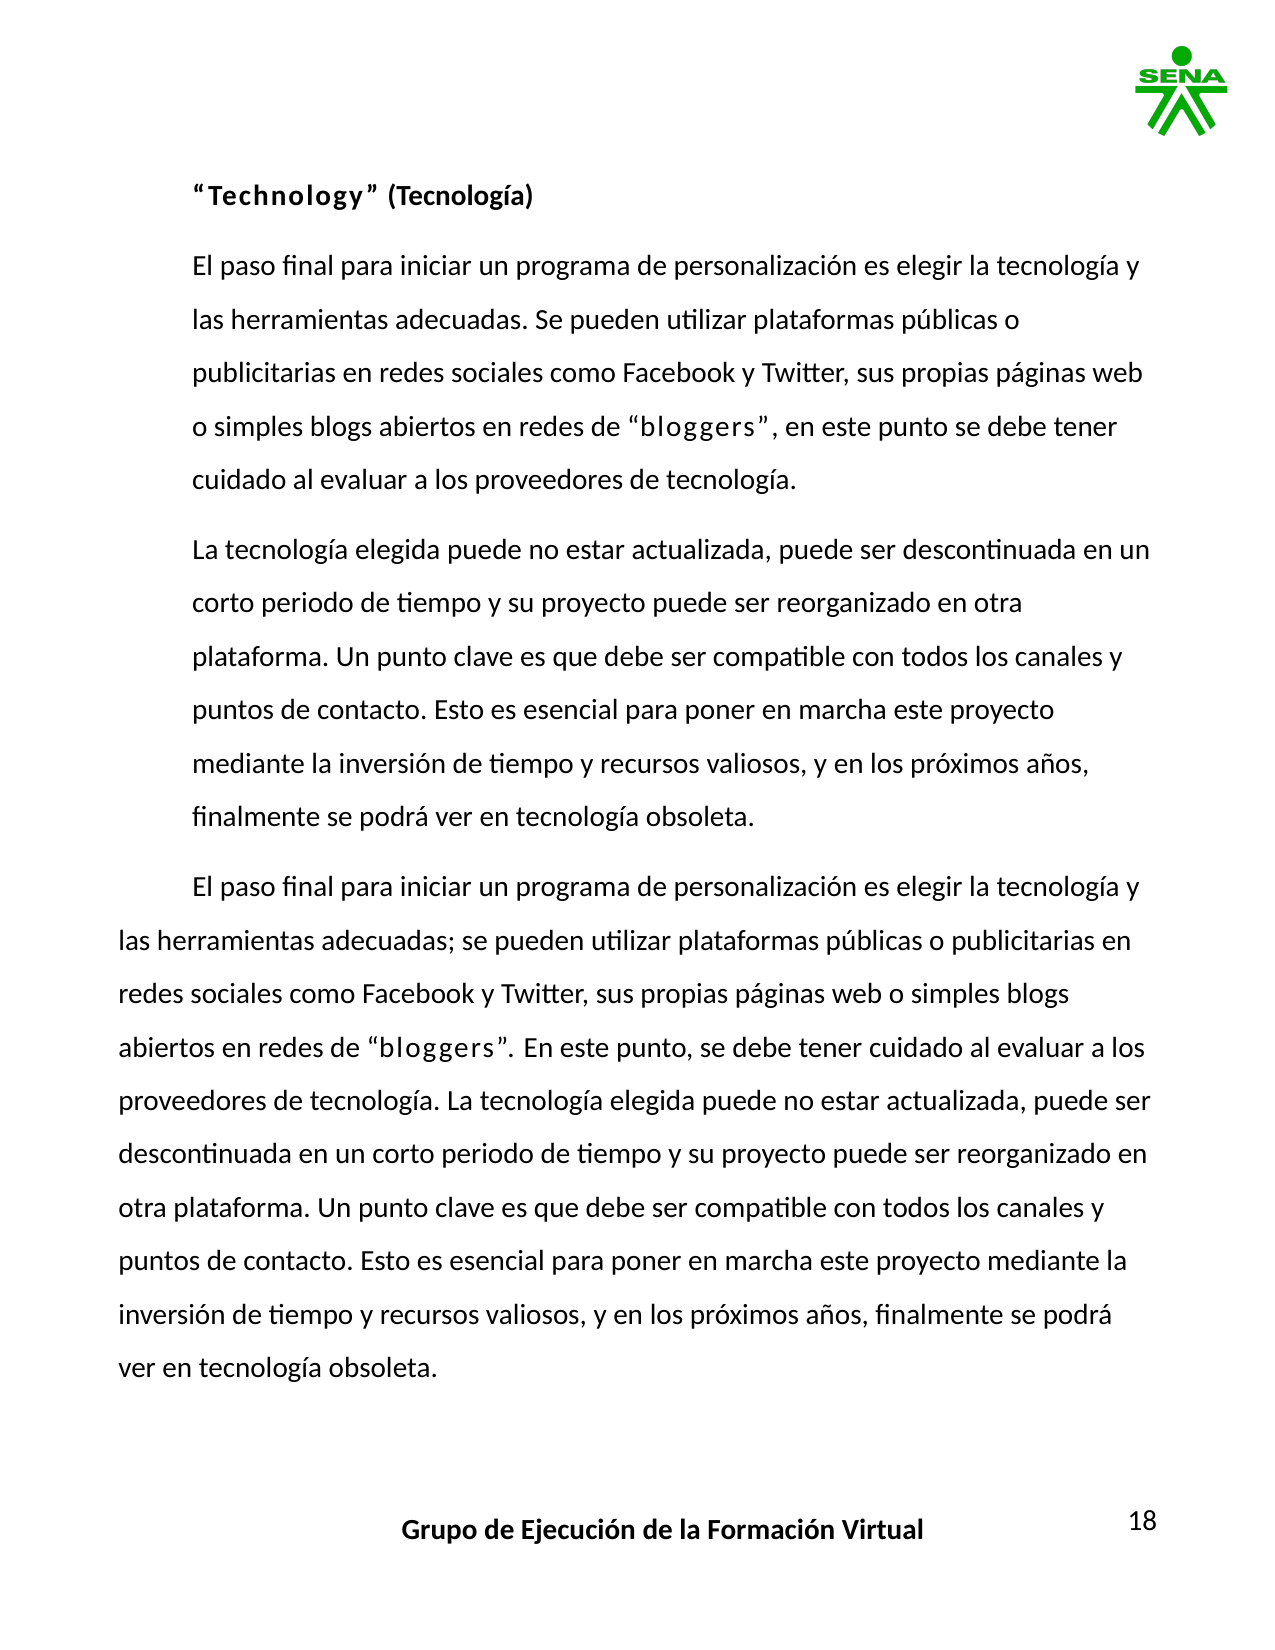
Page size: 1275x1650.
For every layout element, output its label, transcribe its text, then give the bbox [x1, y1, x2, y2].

text “Technology” (Tecnología) [118, 177, 1157, 213]
text El paso final para iniciar un programa de personalización es elegir la tecnología y las herramientas adecuadas; se pueden utilizar plataformas públicas o publicitarias en redes sociales como Facebook y Twitter, sus propias páginas web o simples blogs abiertos en redes de “bloggers”. En este punto, se debe tener cuidado al evaluar a los proveedores de tecnología. La tecnología elegida puede no estar actualizada, puede ser descontinuada en un corto periodo de tiempo y su proyecto puede ser reorganizado en otra plataforma. Un punto clave es que debe ser compatible con todos los canales y puntos de contacto. Esto es esencial para poner en marcha este proyecto mediante la inversión de tiempo y recursos valiosos, y en los próximos años, finalmente se podrá ver en tecnología obsoleta. [118, 868, 1157, 1385]
text El paso final para iniciar un programa de personalización es elegir la tecnología y las herramientas adecuadas. Se pueden utilizar plataformas públicas o publicitarias en redes sociales como Facebook y Twitter, sus propias páginas web o simples blogs abiertos en redes de “bloggers”, en este punto se debe tener cuidado al evaluar a los proveedores de tecnología. [192, 247, 1157, 497]
text La tecnología elegida puede no estar actualizada, puede ser descontinuada en un corto periodo de tiempo y su proyecto puede ser reorganizado en otra plataforma. Un punto clave es que debe ser compatible con todos los canales y puntos de contacto. Esto es esencial para poner en marcha este proyecto mediante la inversión de tiempo y recursos valiosos, y en los próximos años, finalmente se podrá ver en tecnología obsoleta. [192, 531, 1157, 834]
picture [1135, 46, 1228, 136]
